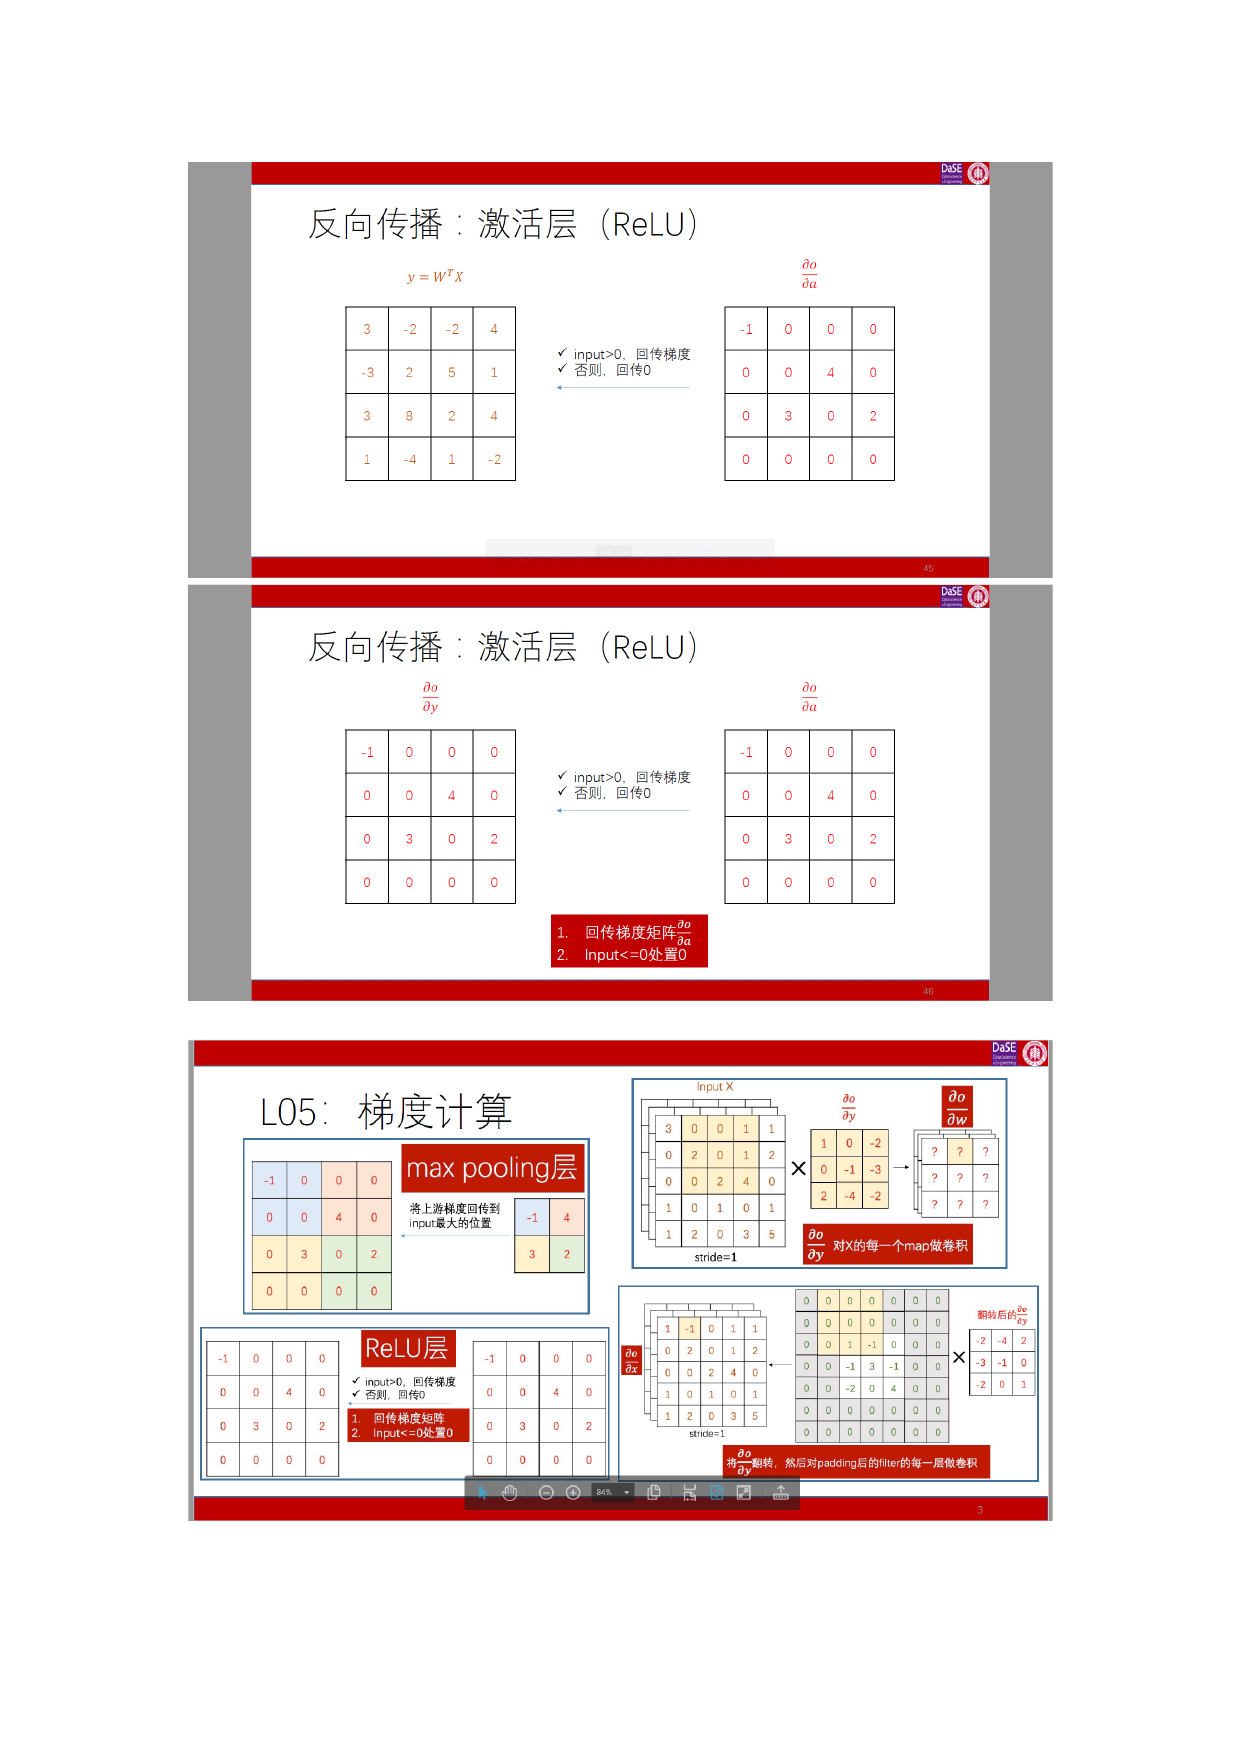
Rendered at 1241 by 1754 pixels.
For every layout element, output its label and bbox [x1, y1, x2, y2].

picture [187, 162, 1053, 578]
picture [187, 584, 1053, 1001]
picture [187, 1039, 1053, 1521]
